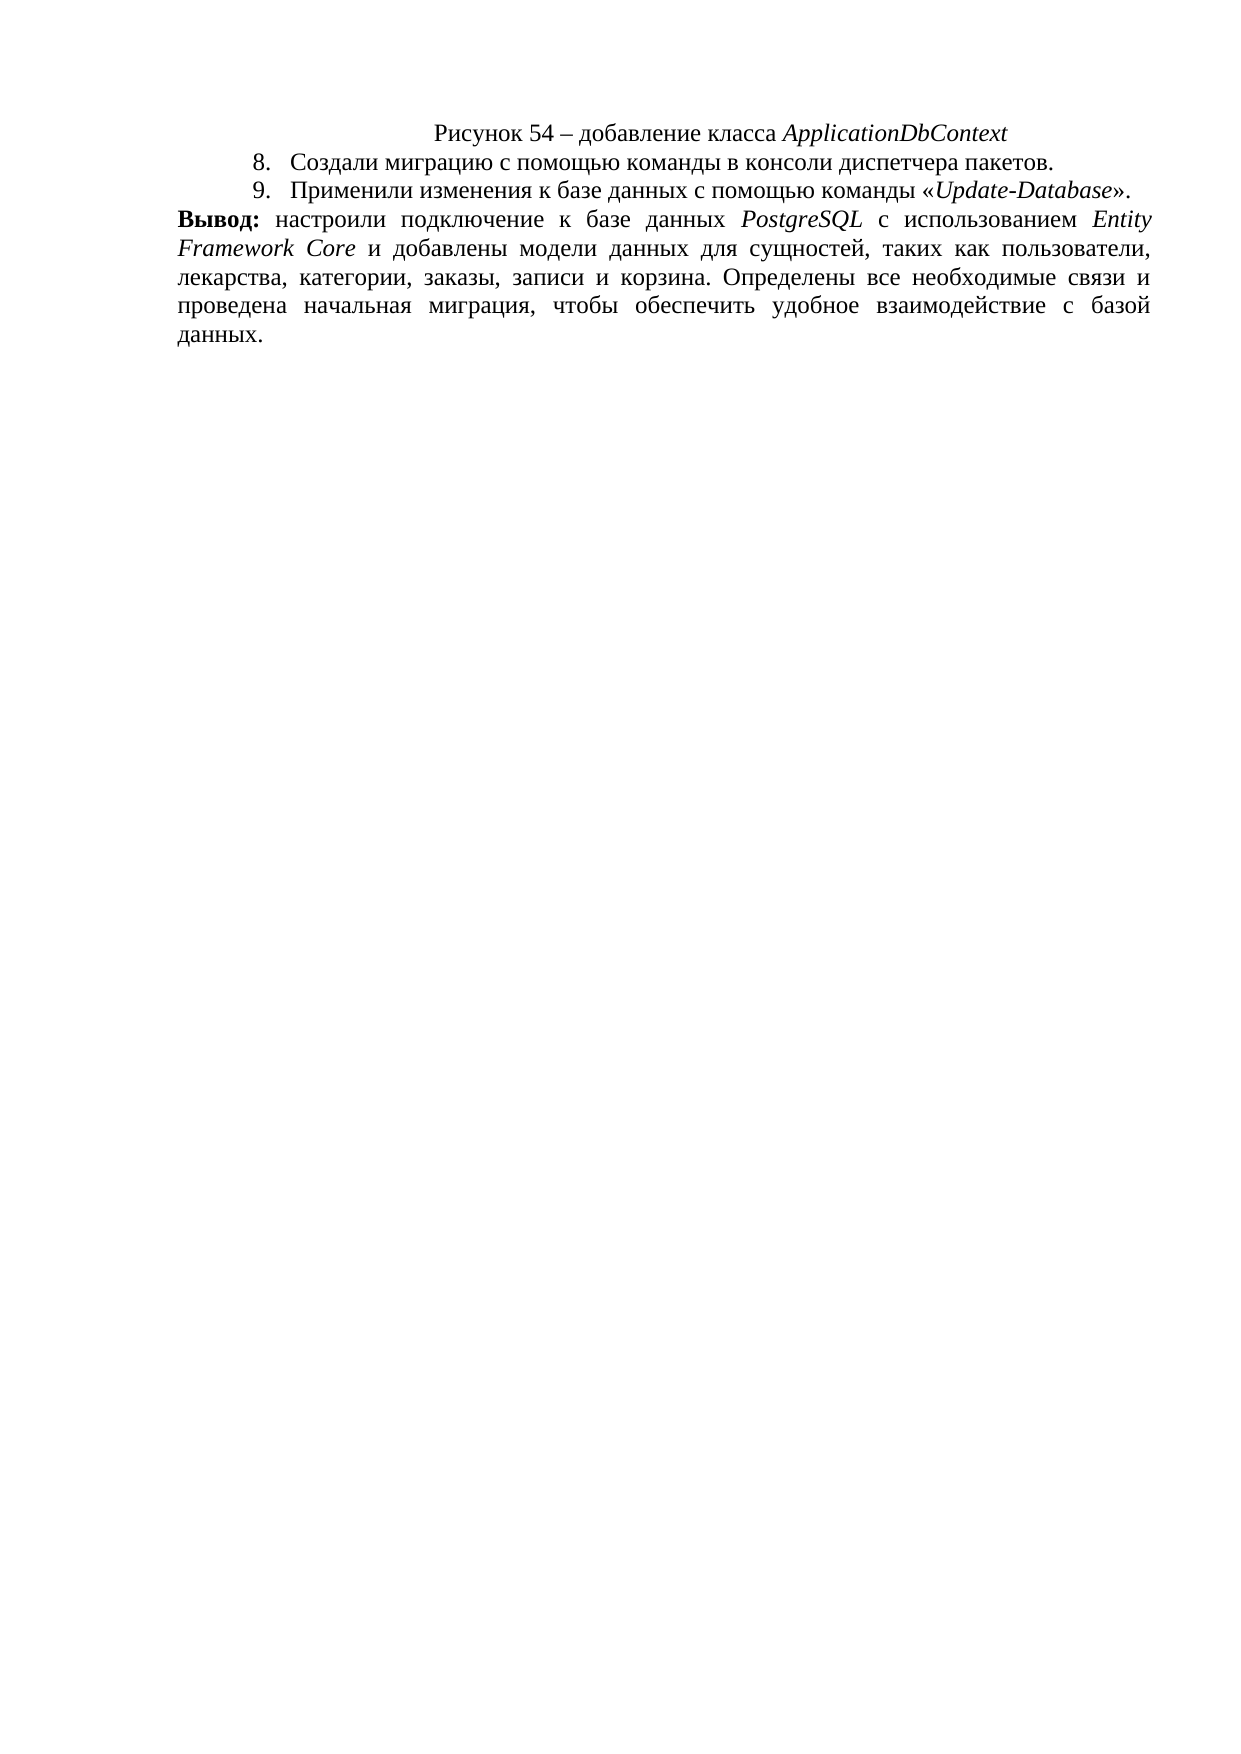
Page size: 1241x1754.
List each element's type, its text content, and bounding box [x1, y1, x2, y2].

list Создали миграцию с помощью команды в консоли диспетчера пакетов. [252, 147, 1152, 176]
list Применили изменения к базе данных с помощью команды «Update-Database». [252, 176, 1152, 204]
text Вывод: настроили подключение к базе данных PostgreSQL с использованием Entity Framework Core и добавлены модели данных для сущностей, таких как пользователи, лекарства, категории, заказы, записи и корзина. Определены все необходимые связи и проведена начальная миграция, чтобы обеспечить удобное взаимодействие с базой данных. [177, 204, 1152, 348]
list Рисунок 54 – добавление класса ApplicationDbContext [290, 118, 1152, 147]
